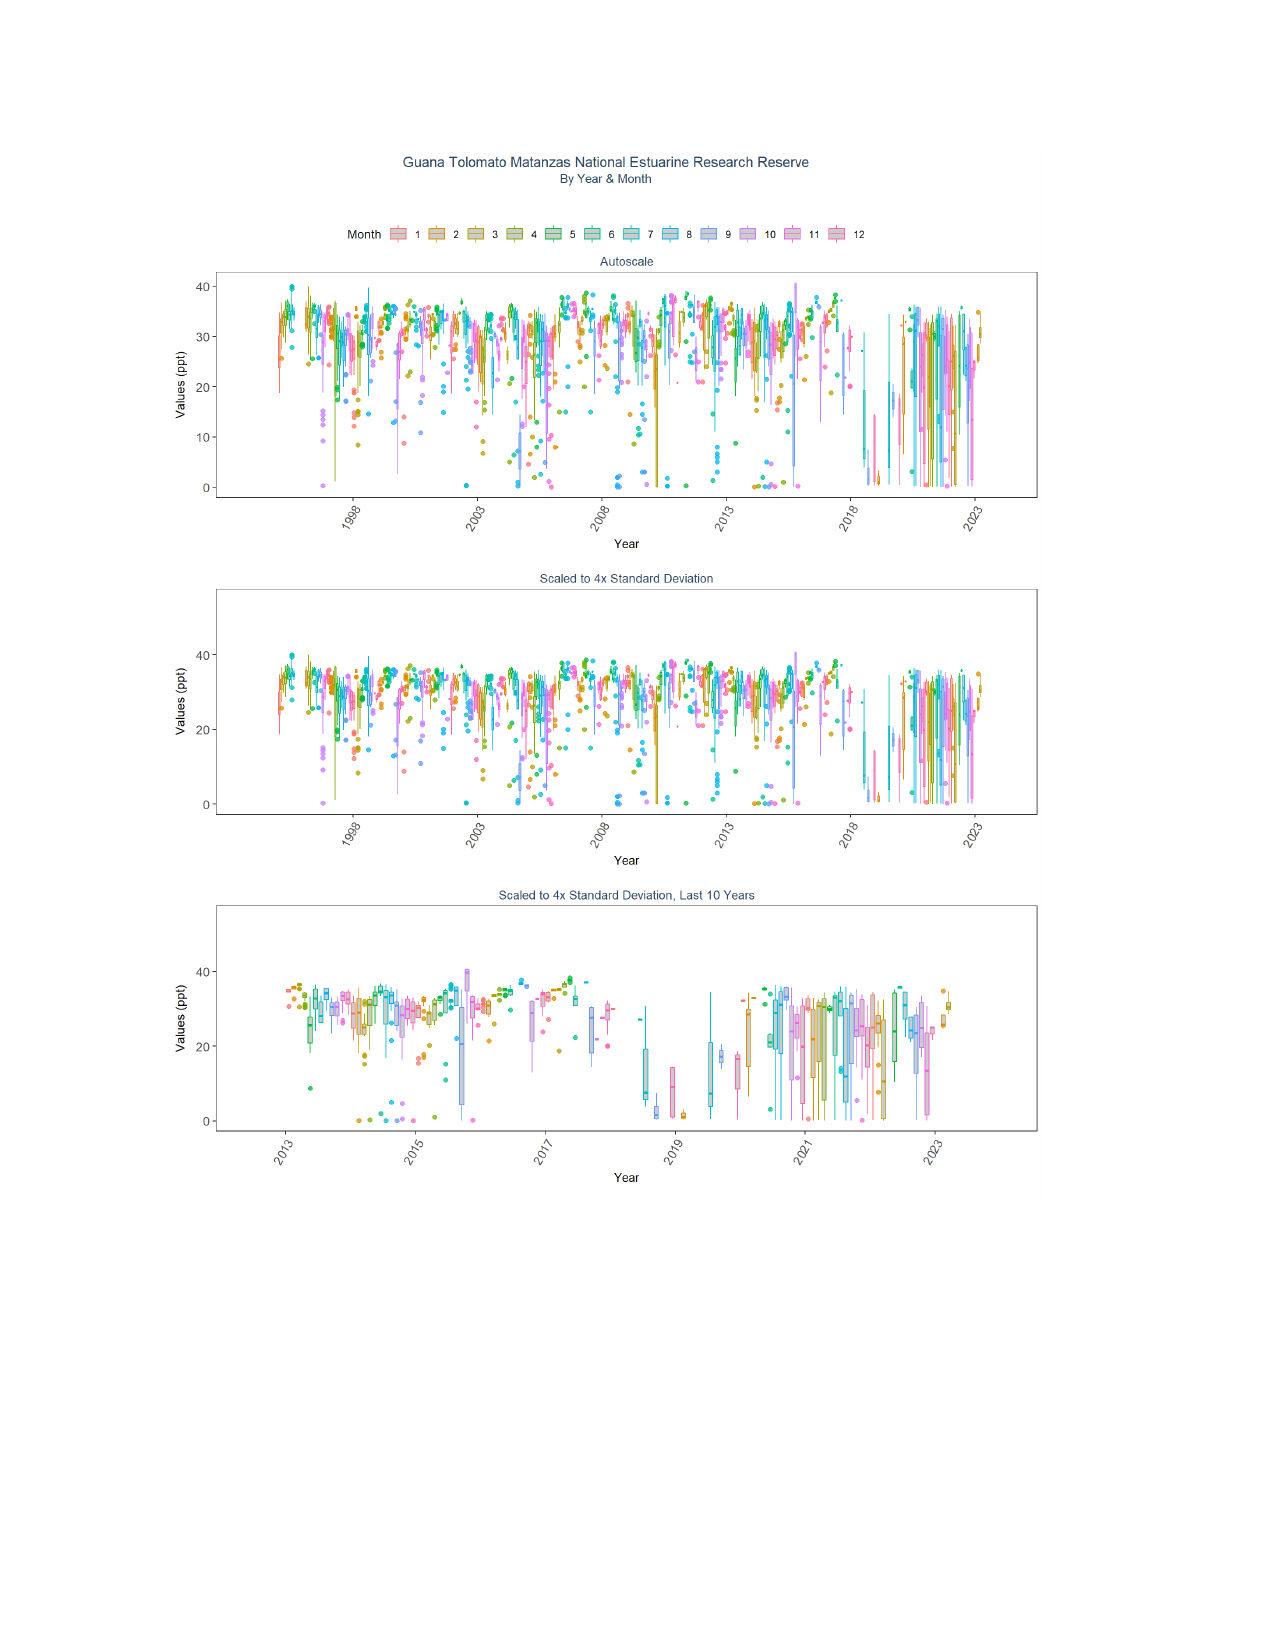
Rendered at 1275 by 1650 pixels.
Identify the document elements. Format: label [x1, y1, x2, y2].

picture [168, 150, 1044, 1200]
